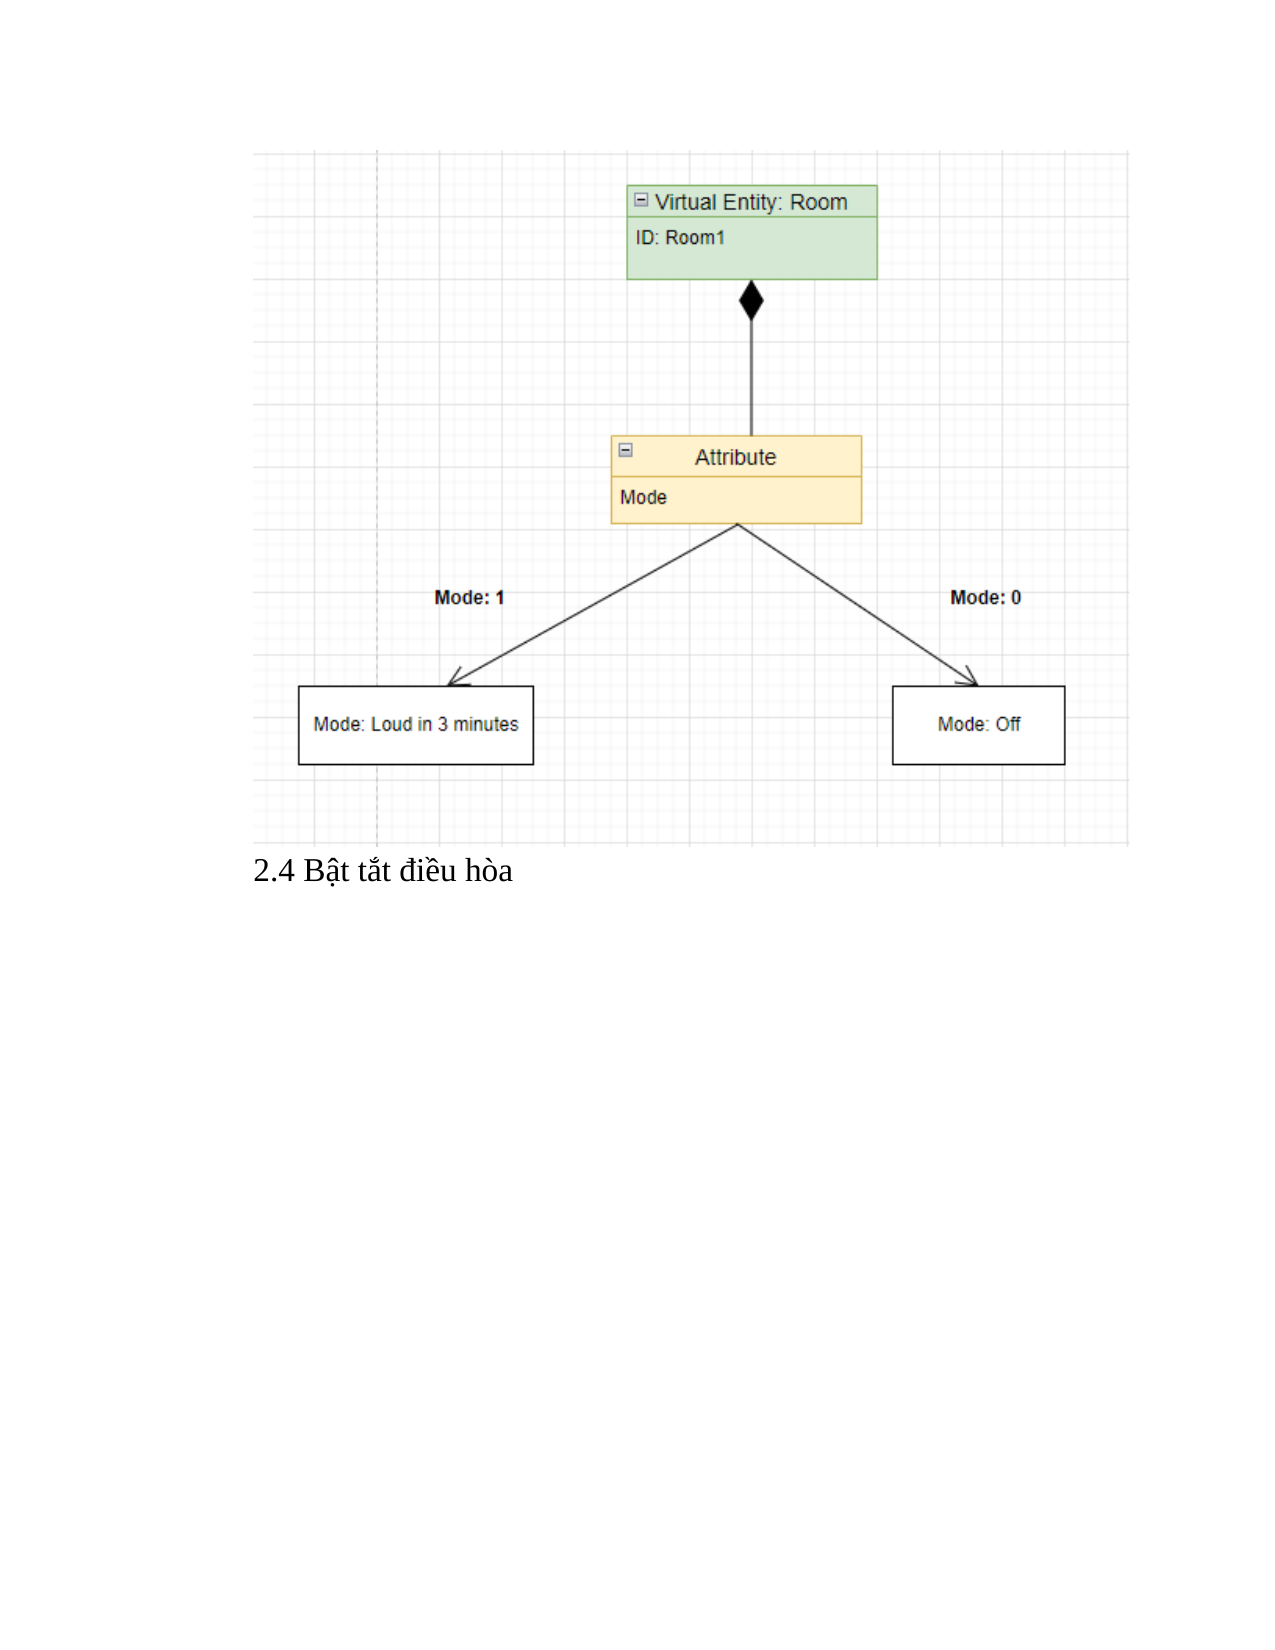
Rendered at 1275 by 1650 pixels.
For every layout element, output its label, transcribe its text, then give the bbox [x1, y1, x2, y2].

picture [253, 150, 1130, 847]
text 2.4 Bật tắt điều hòa [253, 851, 1181, 889]
